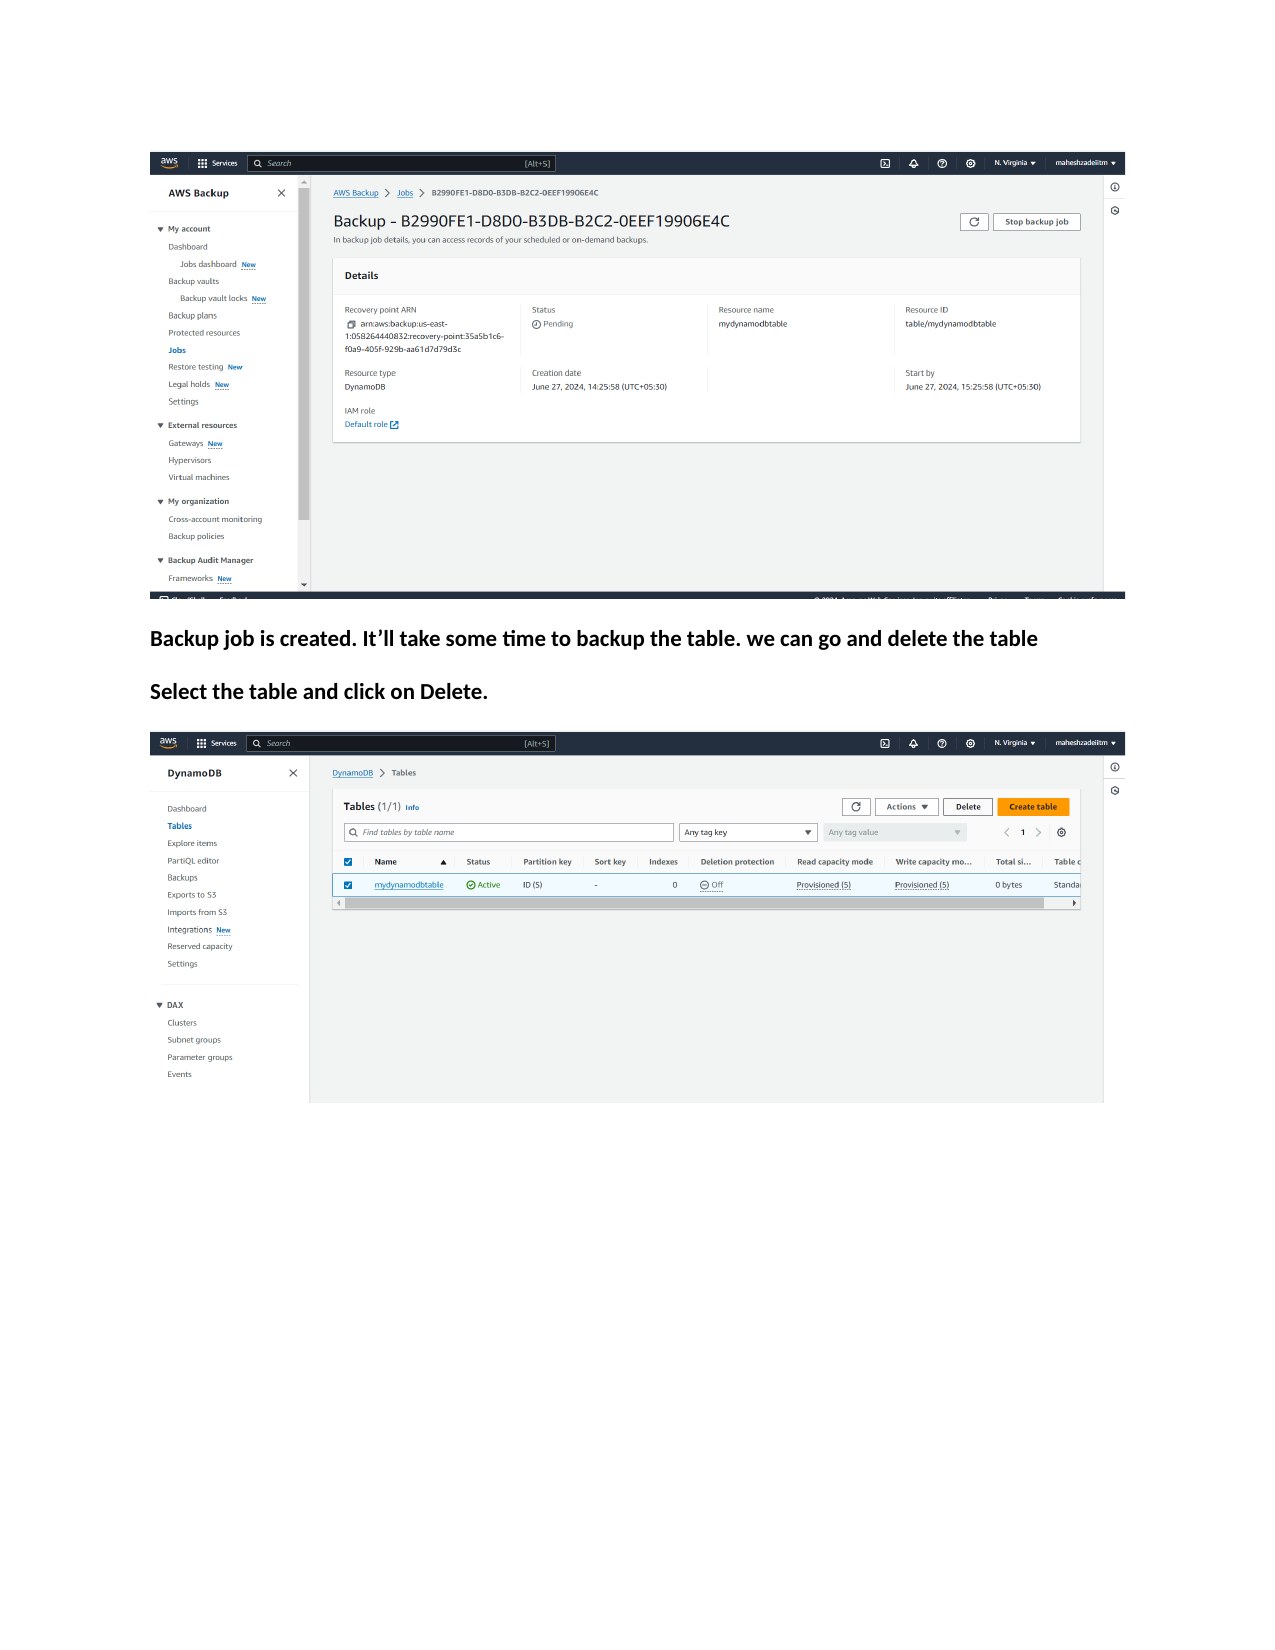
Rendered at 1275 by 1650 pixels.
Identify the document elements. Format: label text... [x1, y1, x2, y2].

text Backup job is created. It’ll take some time to backup the table. we can go and delete the table [150, 624, 1125, 652]
picture [150, 150, 1125, 599]
text Select the table and click on Delete. [150, 677, 1125, 705]
picture [150, 730, 1125, 1103]
